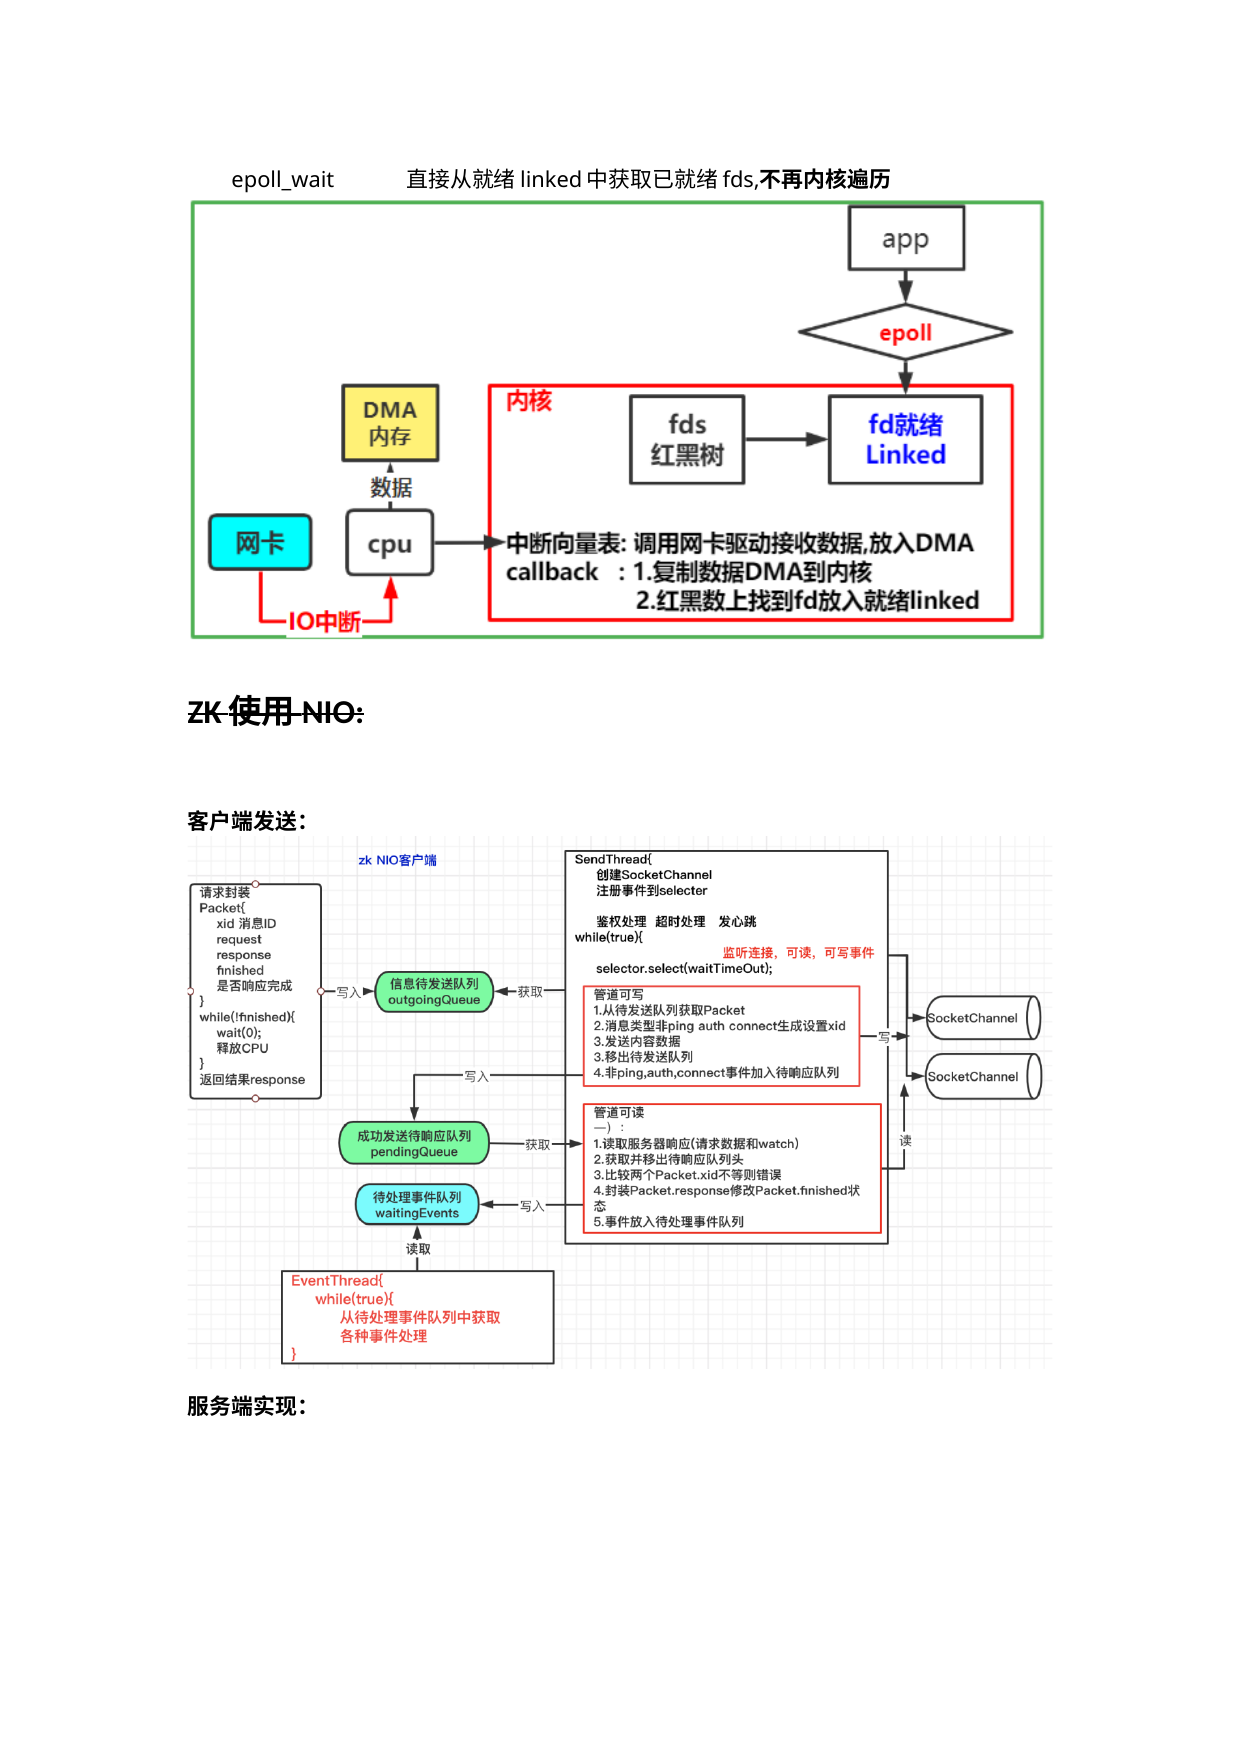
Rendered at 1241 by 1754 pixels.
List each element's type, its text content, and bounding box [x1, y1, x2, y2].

picture [187, 194, 1053, 647]
text 客户端发送： [187, 804, 1053, 836]
picture [187, 836, 1053, 1369]
text epoll_wait 直接从就绪linked中获取已就绪fds,不再内核遍历 [187, 162, 1053, 194]
text 服务端实现： [187, 1389, 1053, 1421]
subtitle ZK使用NIO: [187, 677, 1053, 742]
